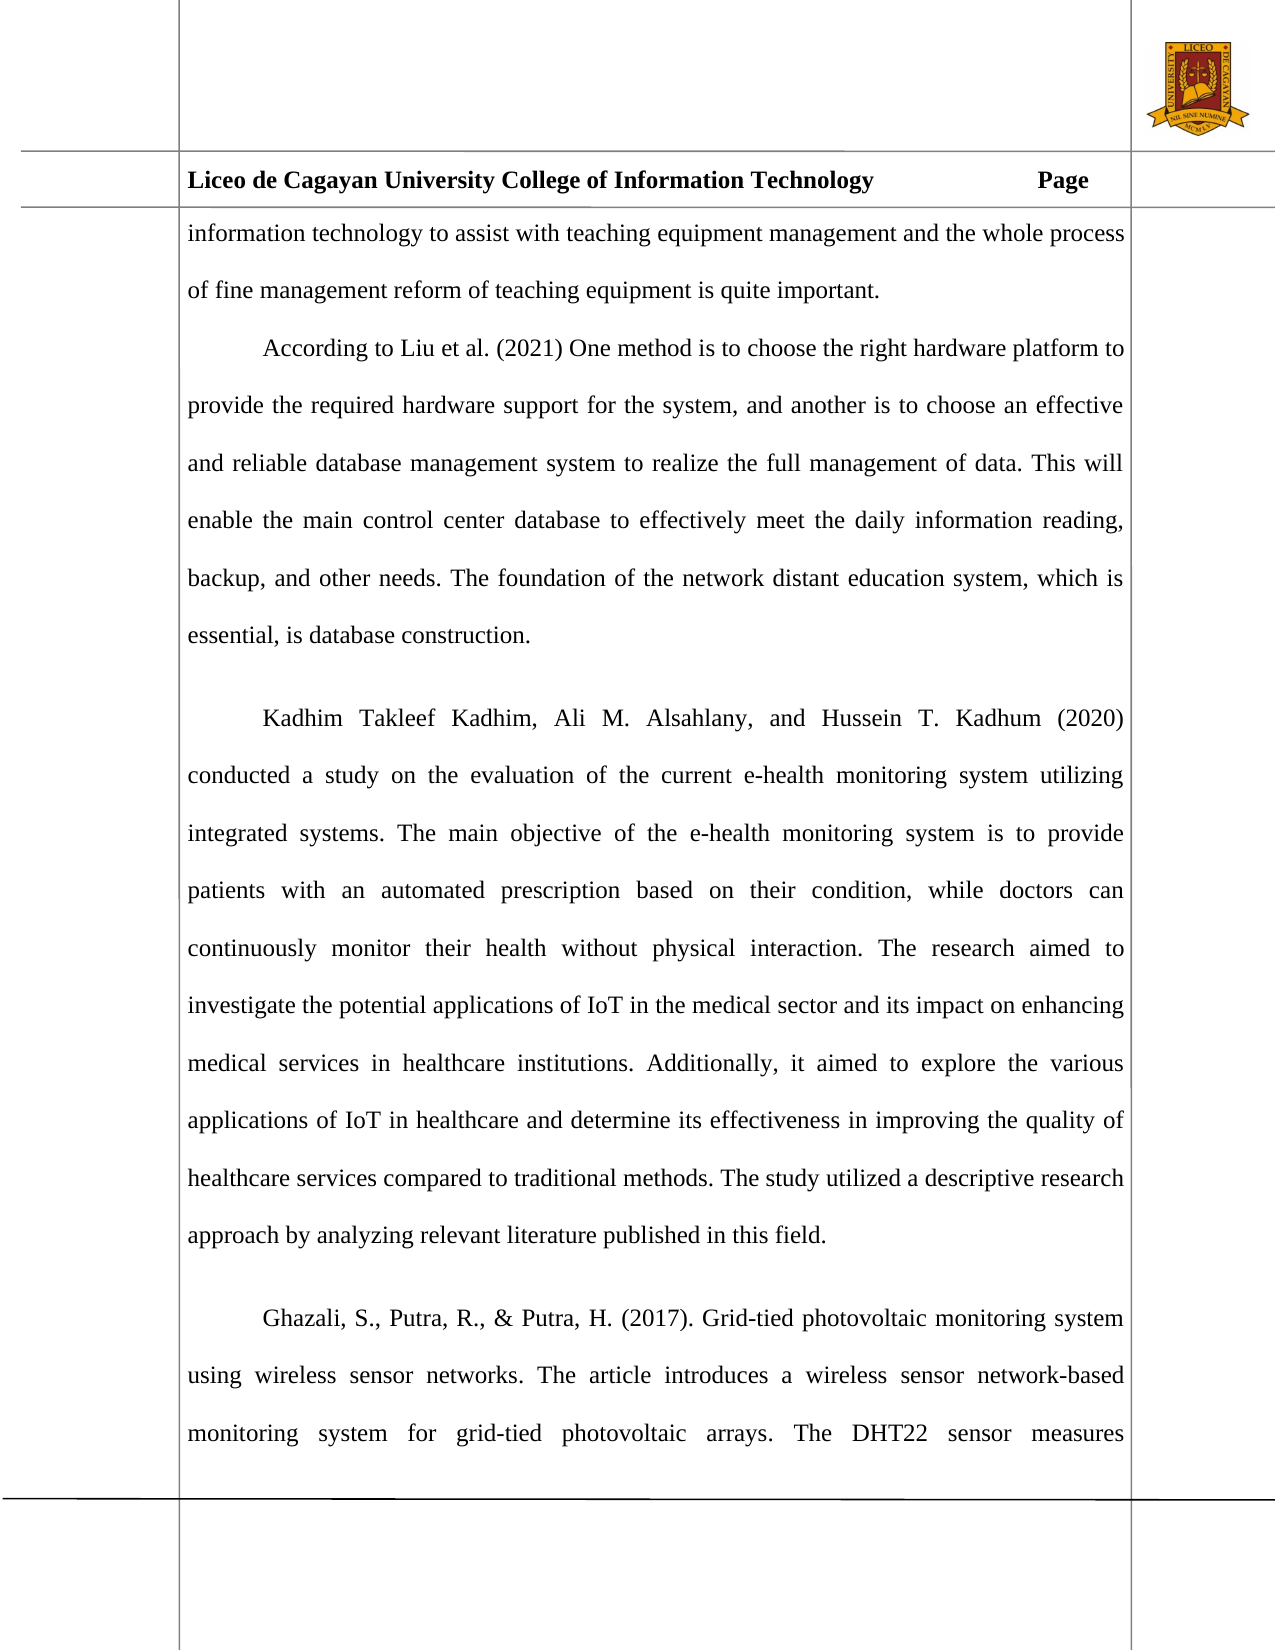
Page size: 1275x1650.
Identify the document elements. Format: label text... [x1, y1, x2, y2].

text According to Liu et al. (2021) One method is to choose the right hardware platform to provide the required hardware support for the system, and another is to choose an effective and reliable database management system to realize the full management of data. This will enable the main control center database to effectively meet the daily information reading, backup, and other needs. The foundation of the network distant education system, which is essential, is database construction. [187, 333, 1125, 649]
text Kadhim Takleef Kadhim, Ali M. Alsahlany, and Hussein T. Kadhum (2020) conducted a study on the evaluation of the current e-health monitoring system utilizing integrated systems. The main objective of the e-health monitoring system is to provide patients with an automated prescription based on their condition, while doctors can continuously monitor their health without physical interaction. The research aimed to investigate the potential applications of IoT in the medical sector and its impact on enhancing medical services in healthcare institutions. Additionally, it aimed to explore the various applications of IoT in healthcare and determine its effectiveness in improving the quality of healthcare services compared to traditional methods. The study utilized a descriptive research approach by analyzing relevant literature published in this field. [187, 703, 1125, 1249]
picture [1146, 42, 1250, 136]
